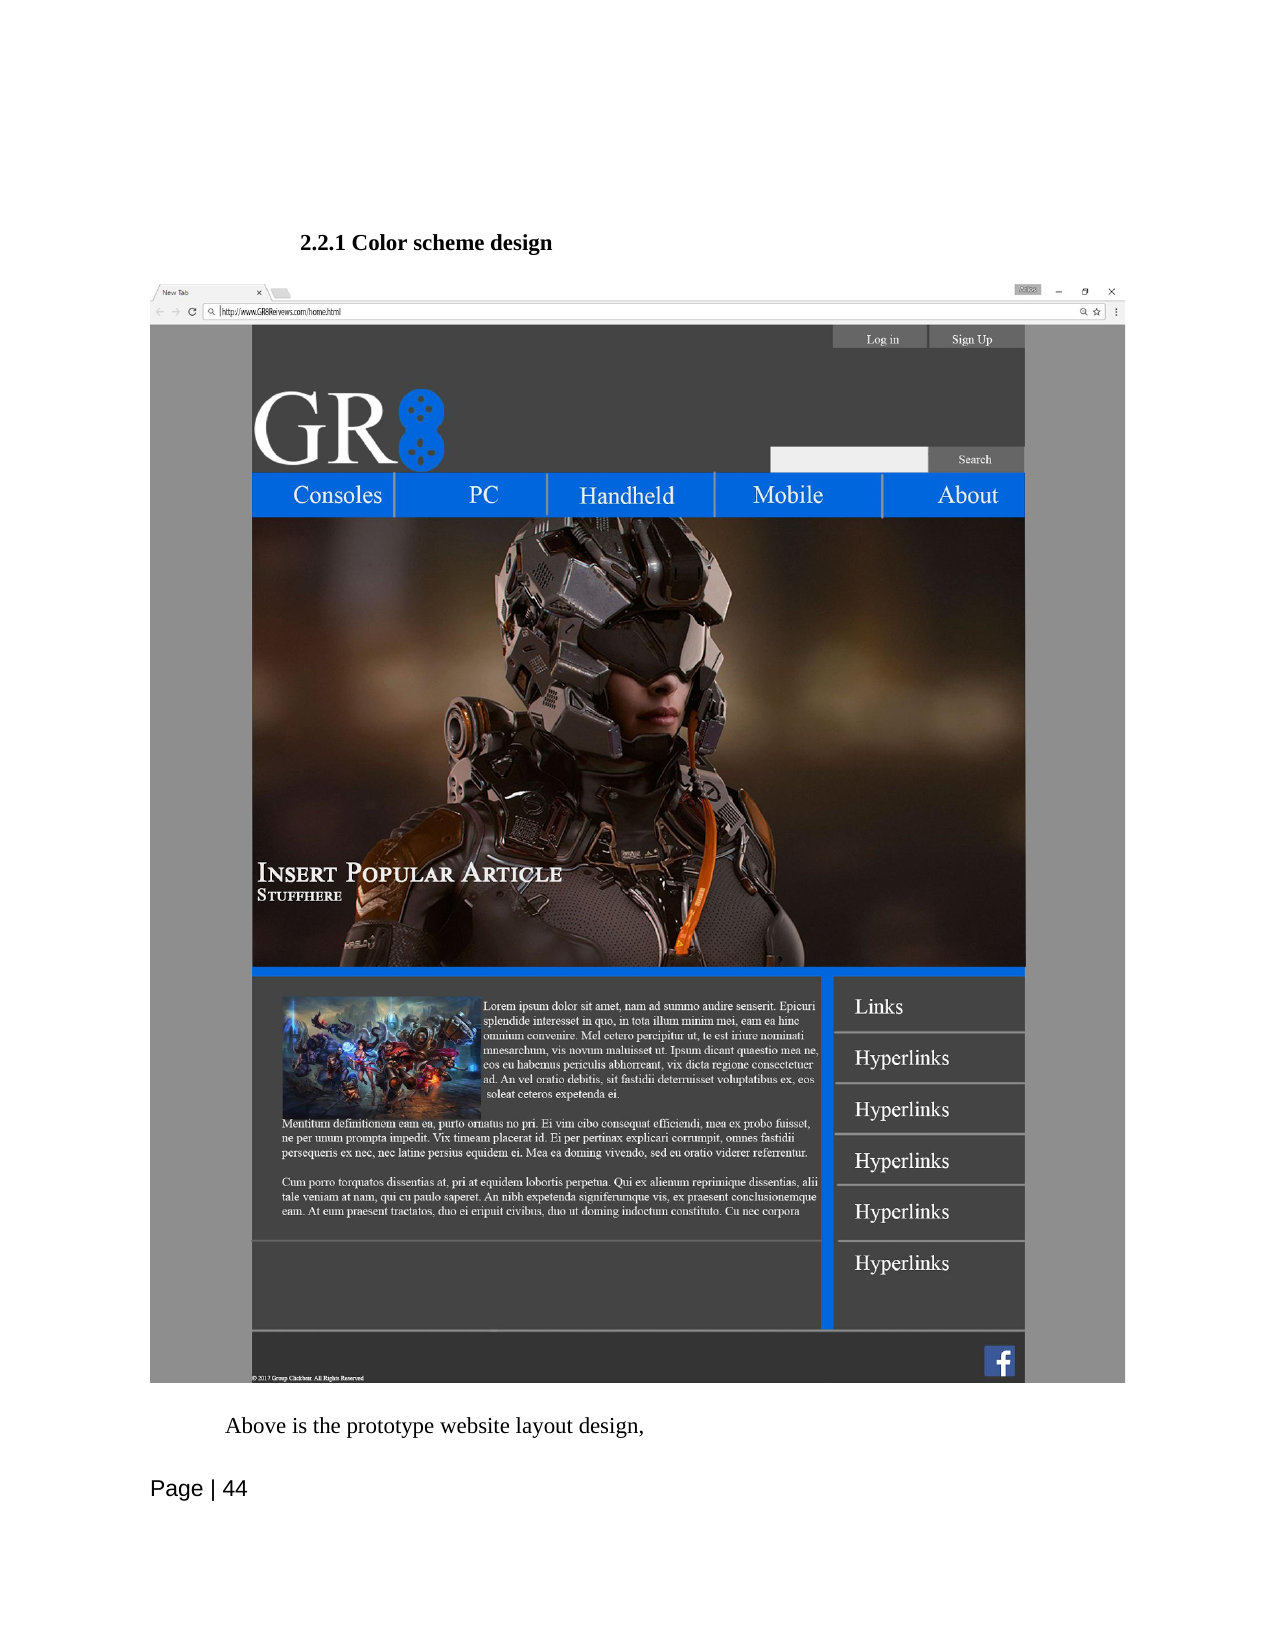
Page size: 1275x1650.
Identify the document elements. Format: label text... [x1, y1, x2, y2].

picture [150, 284, 1125, 1383]
text 2.2.1 Color scheme design [225, 229, 1125, 255]
text Above is the prototype website layout design, [150, 1412, 1125, 1438]
